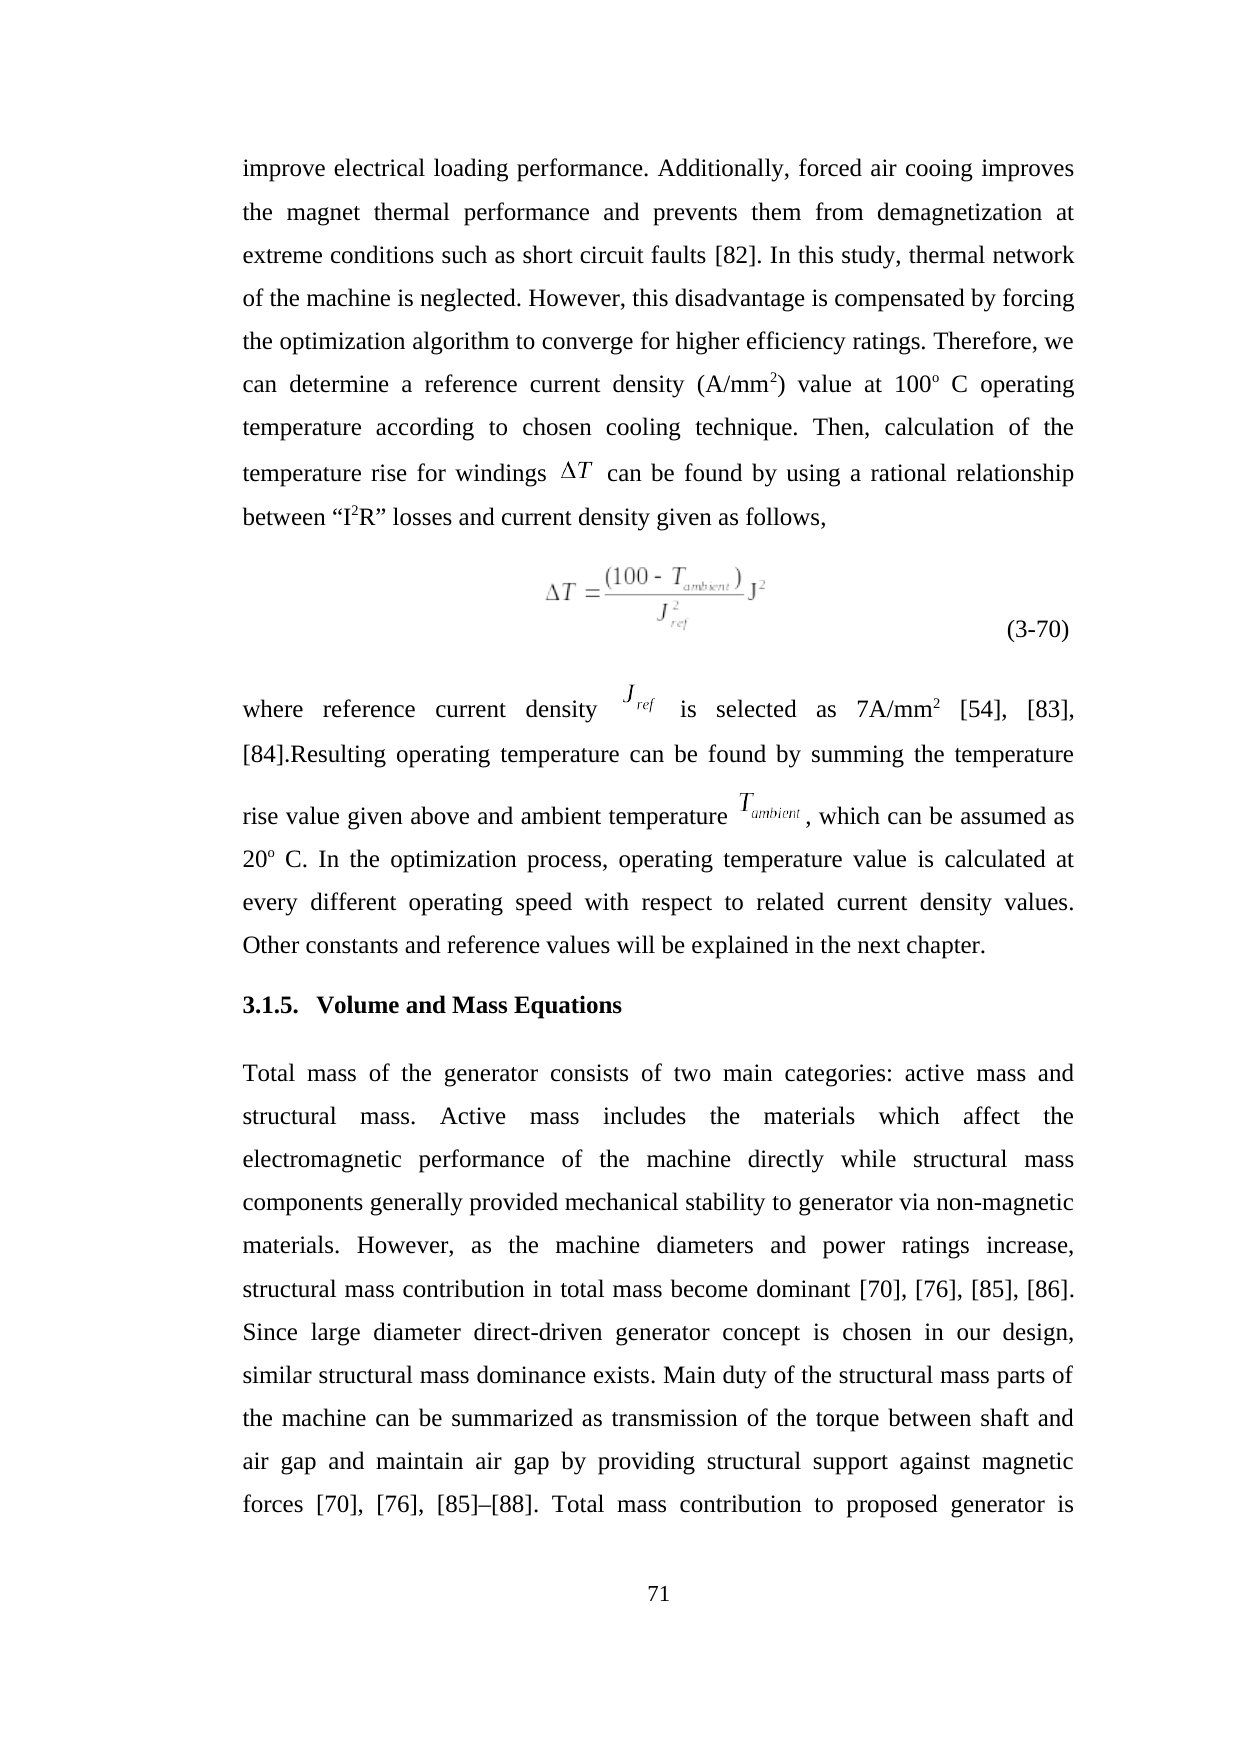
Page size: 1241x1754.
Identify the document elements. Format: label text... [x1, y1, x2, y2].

text where reference current density is selected as 7A/mm2 [54], [83], [84].Resulting operating temperature can be found by summing the temperature rise value given above and ambient temperature , which can be assumed as 20o C. In the optimization process, operating temperature value is calculated at every different operating speed with respect to related current density values. Other constants and reference values will be explained in the next chapter. [242, 673, 1075, 959]
subtitle Volume and Mass Equations [242, 990, 1075, 1019]
text (3-70) [242, 561, 1075, 642]
